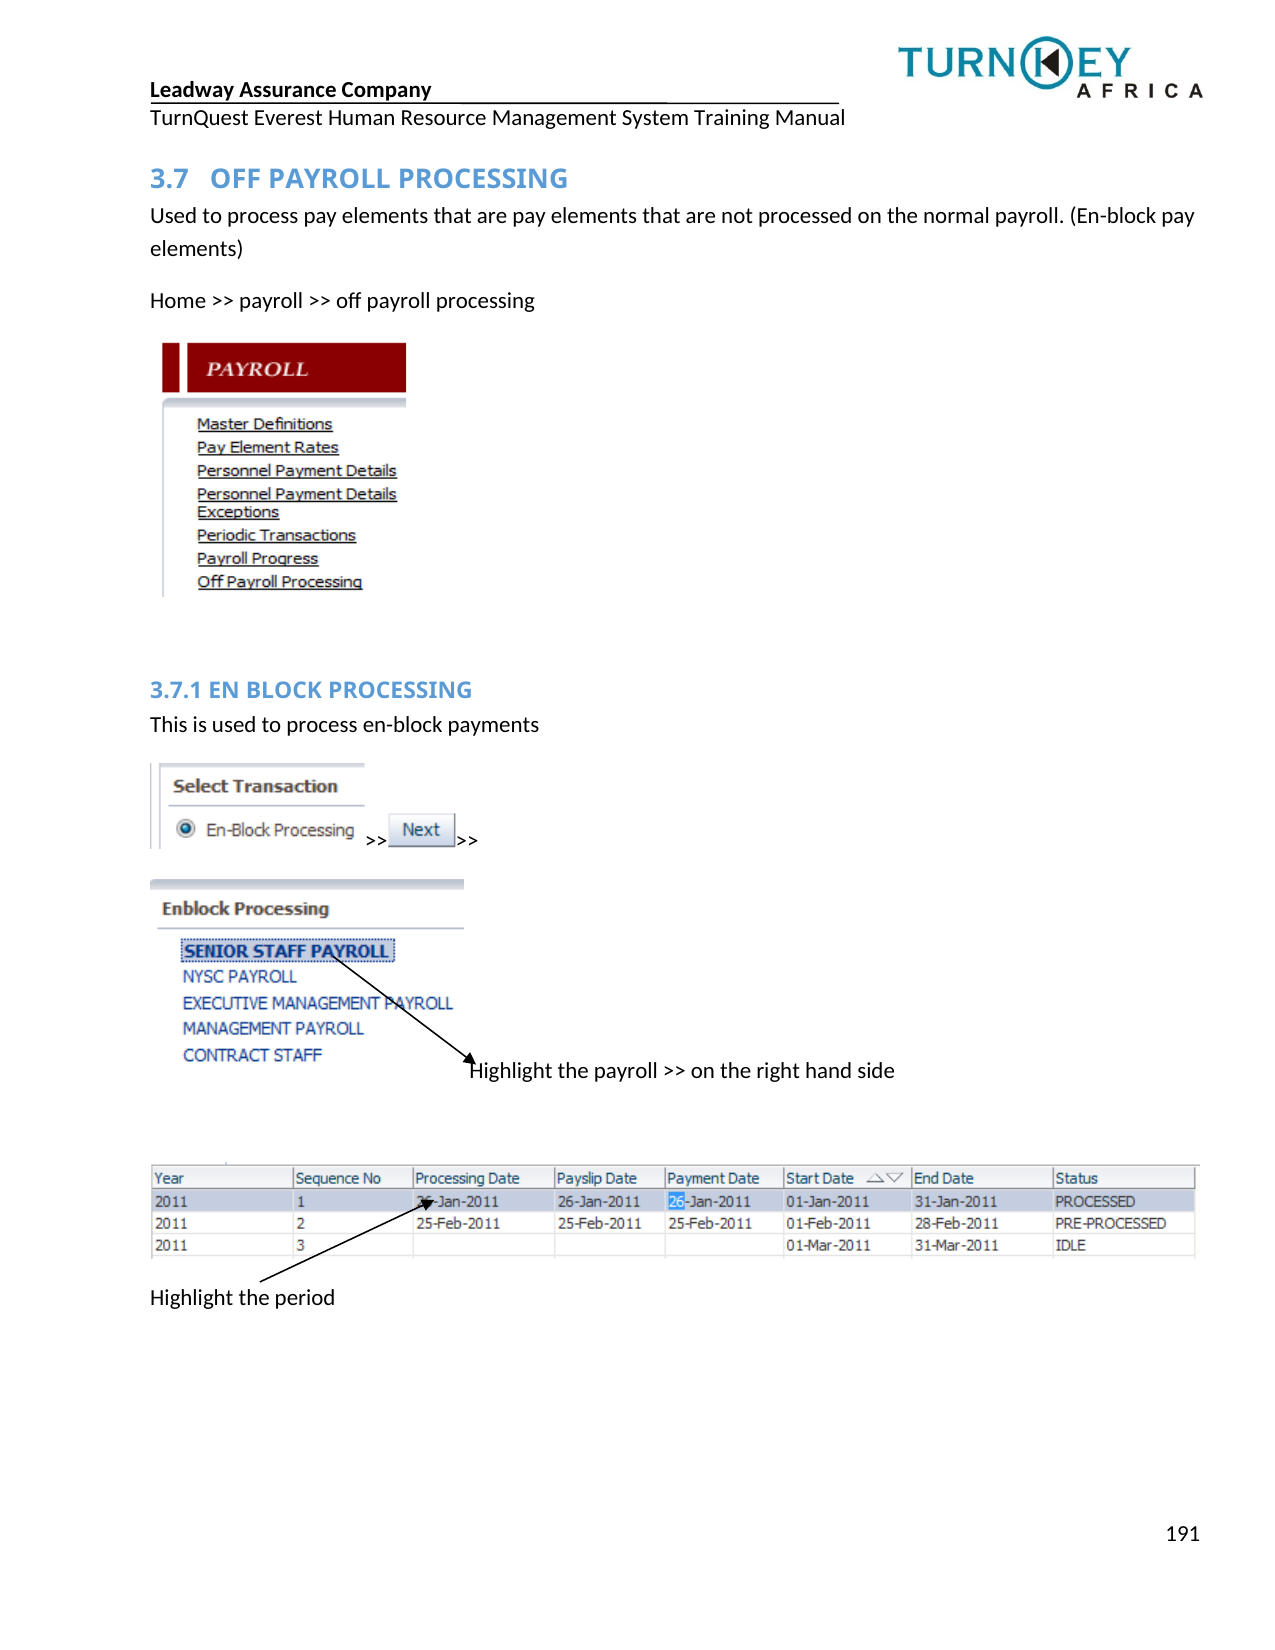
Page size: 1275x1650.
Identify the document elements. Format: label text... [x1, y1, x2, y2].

picture [150, 339, 407, 597]
text Highlight the period [150, 1283, 1200, 1311]
subtitle 3.7 OFF PAYROLL PROCESSING [150, 159, 1200, 196]
picture [387, 812, 456, 849]
subtitle 3.7.1 EN BLOCK PROCESSING [150, 674, 1200, 706]
picture [150, 879, 464, 1079]
text >>>> [150, 763, 1200, 854]
picture [150, 1162, 1200, 1259]
picture [898, 36, 1203, 98]
text Home >> payroll >> off payroll processing [150, 287, 1200, 315]
picture [150, 763, 365, 849]
text This is used to process en-block payments [150, 710, 1200, 738]
text Used to process pay elements that are pay elements that are not processed on the normal payroll. (En-block pay elements) [150, 201, 1200, 262]
